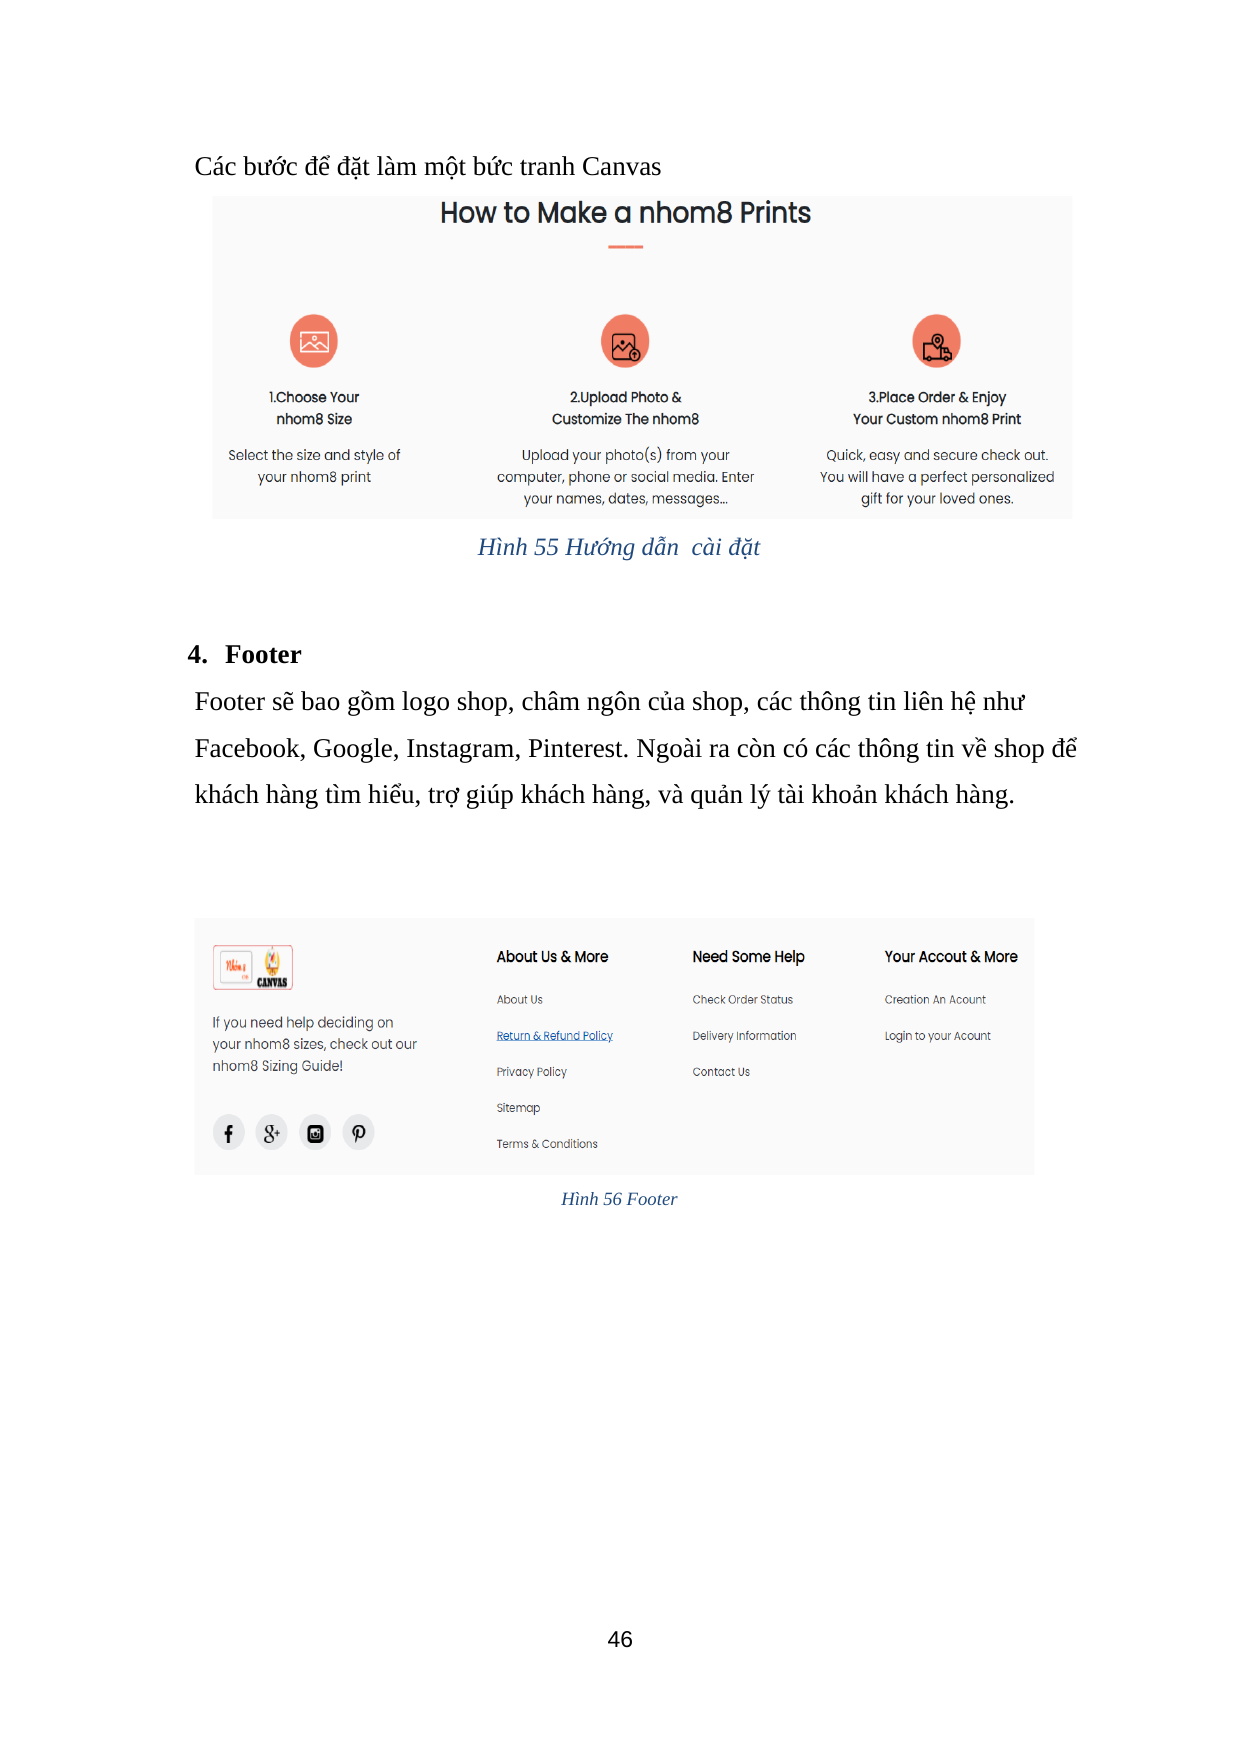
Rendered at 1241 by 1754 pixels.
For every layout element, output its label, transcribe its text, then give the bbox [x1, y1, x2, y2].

list Footer [187, 639, 1090, 670]
list Các bước để đặt làm một bức tranh Canvas [194, 150, 1090, 181]
text Hình 55 Hướng dẫn cài đặt [150, 532, 1090, 560]
picture [212, 196, 1073, 519]
picture [194, 918, 1035, 1175]
list Footer sẽ bao gồm logo shop, châm ngôn của shop, các thông tin liên hệ như Facebook, Google, Instagram, Pinterest. Ngoài ra còn có các thông tin về shop để khách hàng tìm hiểu, trợ giúp khách hàng, và quản lý tài khoản khách hàng. [194, 685, 1090, 810]
text Hình 56 Footer [150, 1188, 1090, 1209]
